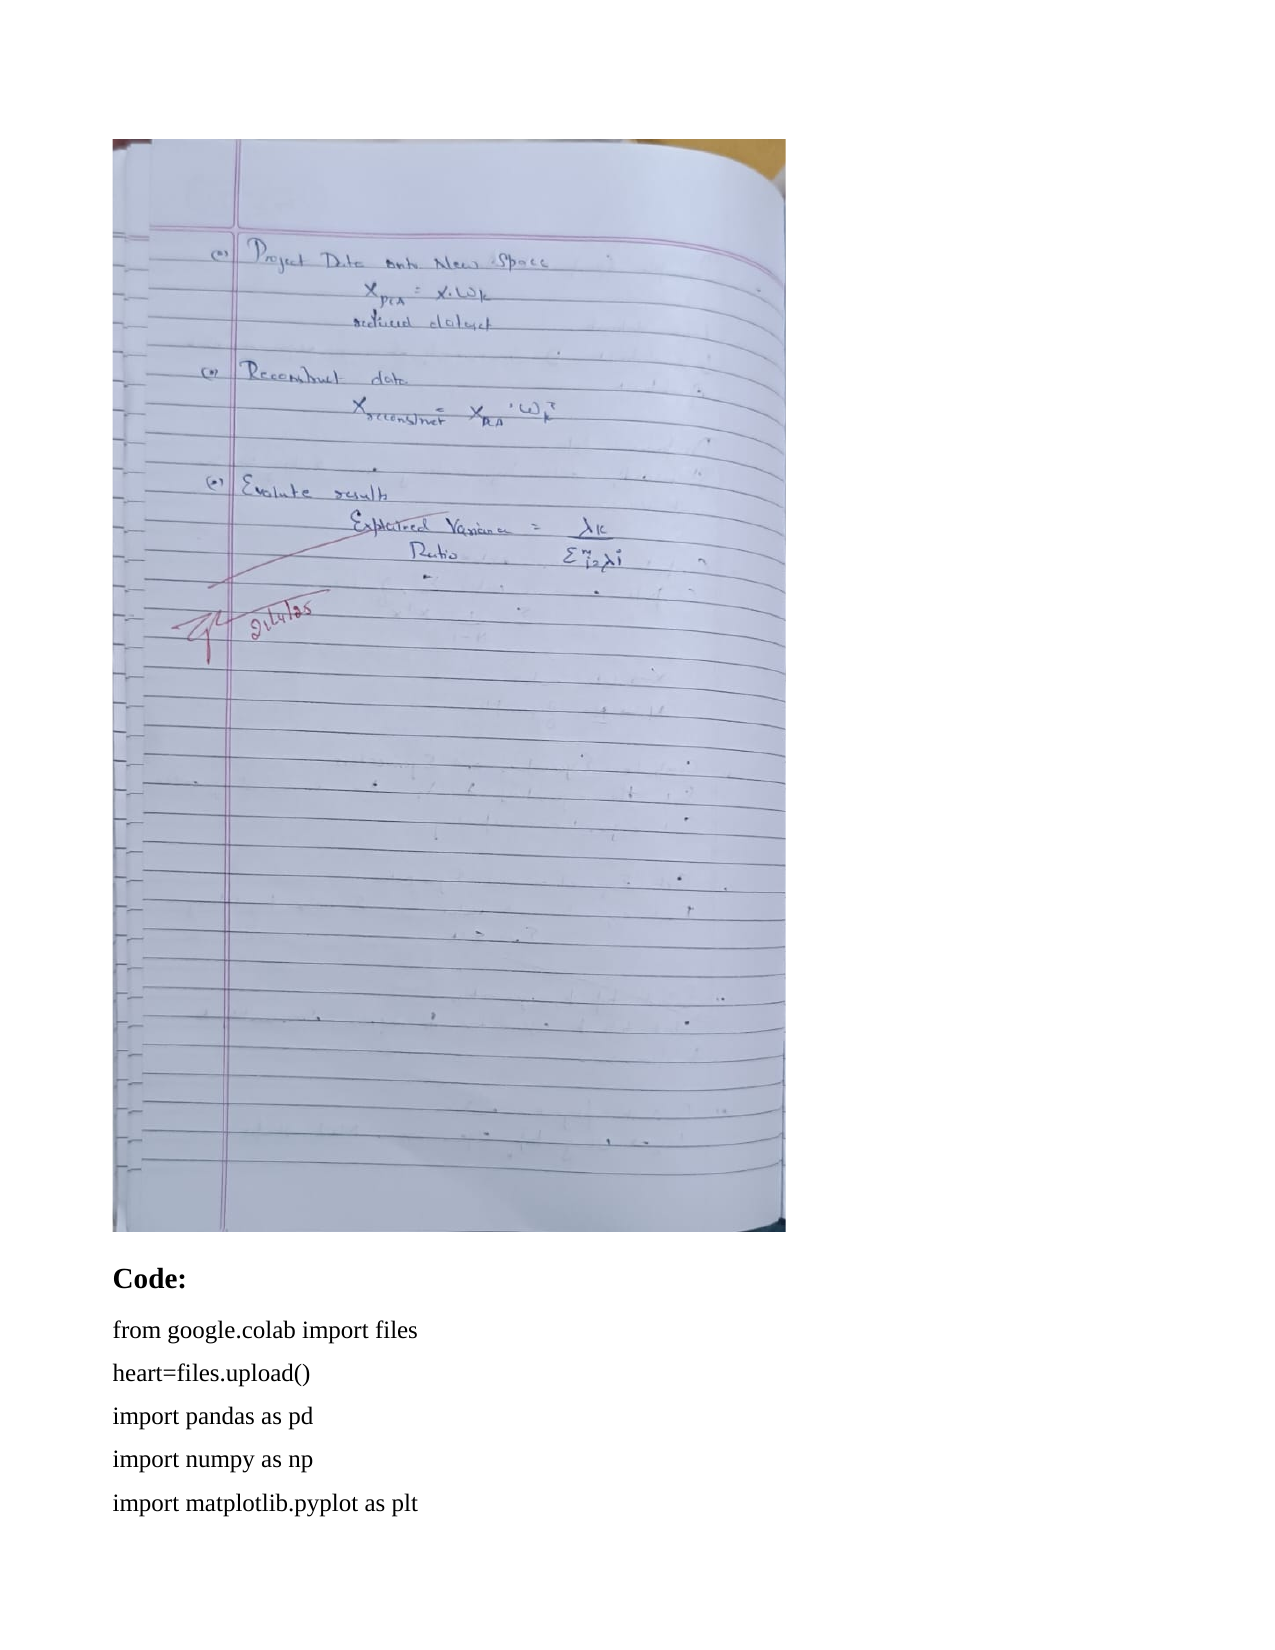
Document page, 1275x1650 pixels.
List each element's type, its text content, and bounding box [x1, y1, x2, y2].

picture [112, 139, 786, 1232]
text import matplotlib.pyplot as plt [112, 1488, 1162, 1516]
text heart=files.upload() [112, 1358, 1162, 1387]
text import numpy as np [112, 1444, 1162, 1473]
text Code: [112, 1261, 1162, 1294]
text from google.colab import files [112, 1315, 1162, 1344]
text import pandas as pd [112, 1401, 1162, 1430]
